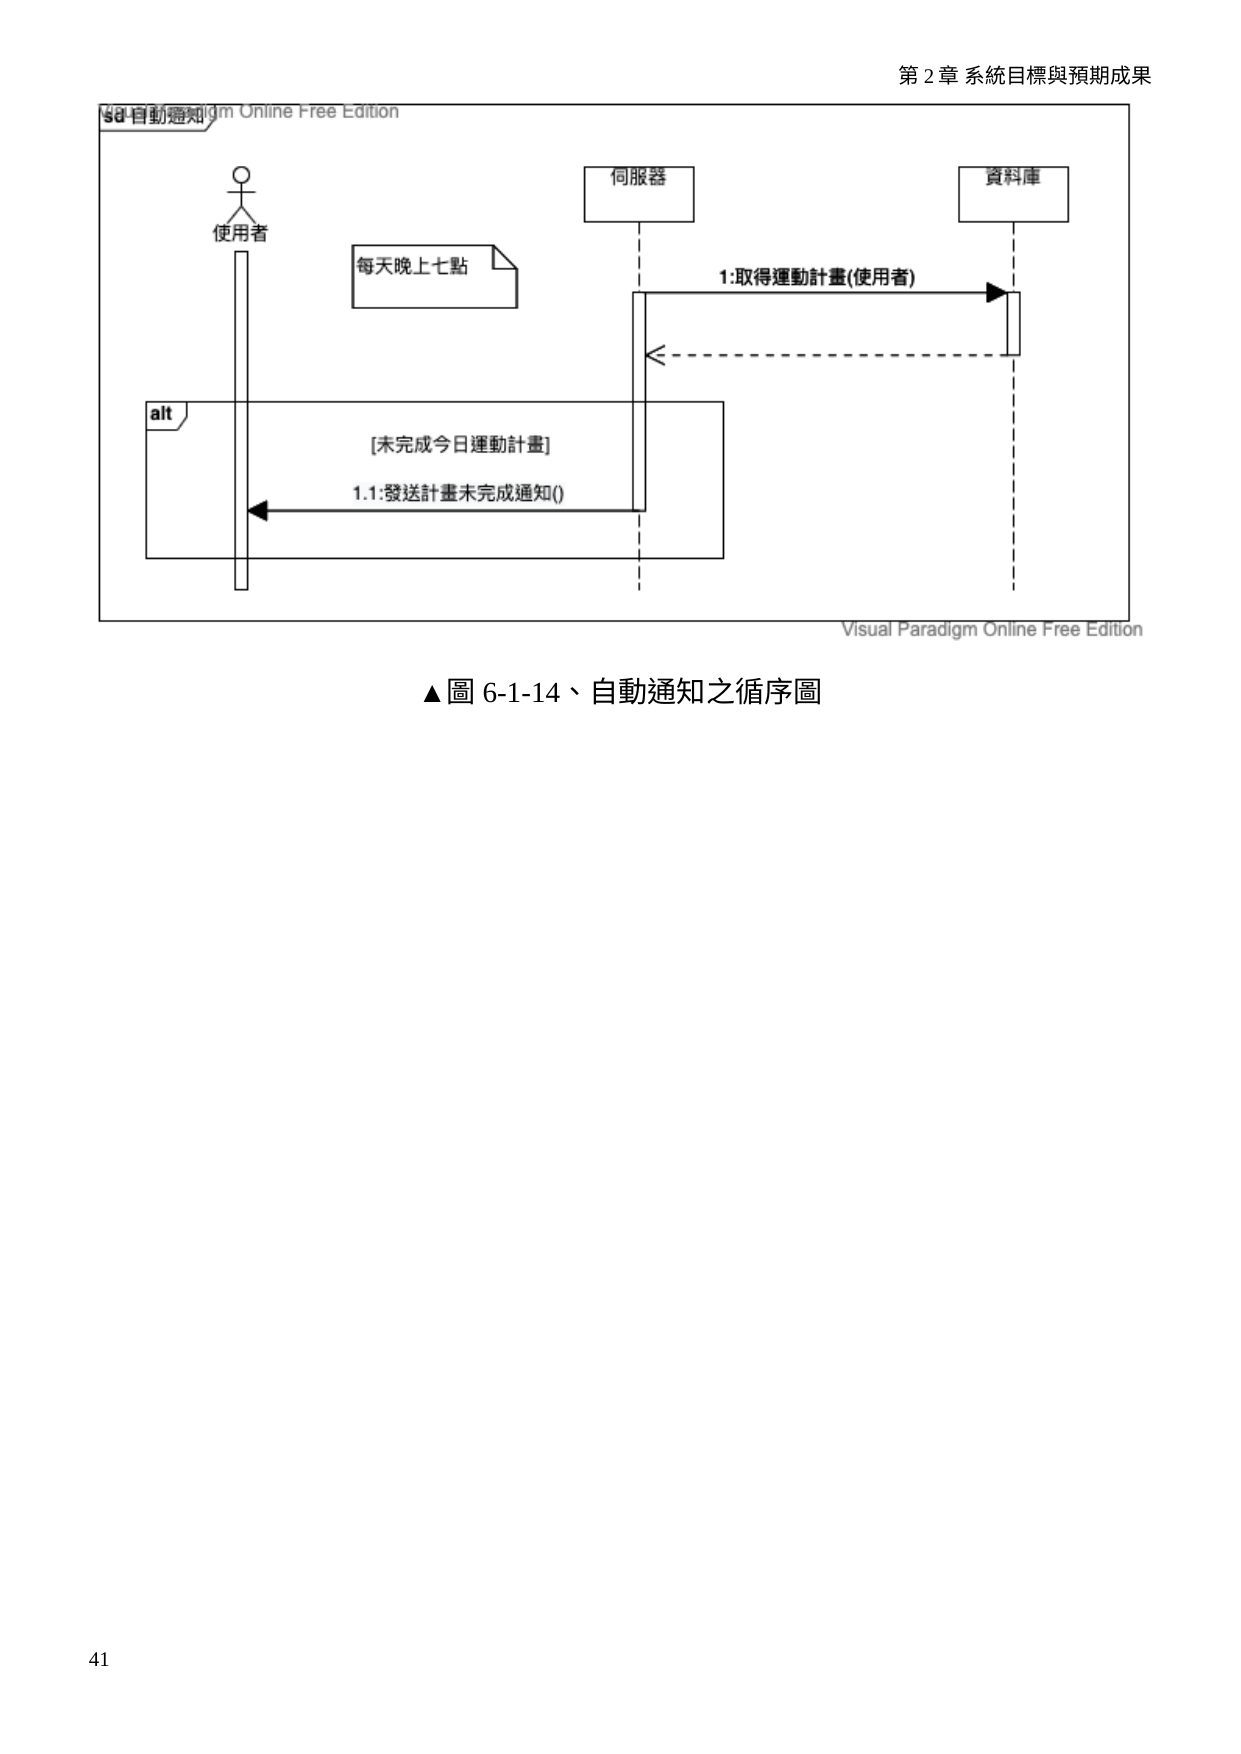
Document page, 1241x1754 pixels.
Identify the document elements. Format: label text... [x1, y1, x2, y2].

picture [88, 94, 1152, 644]
